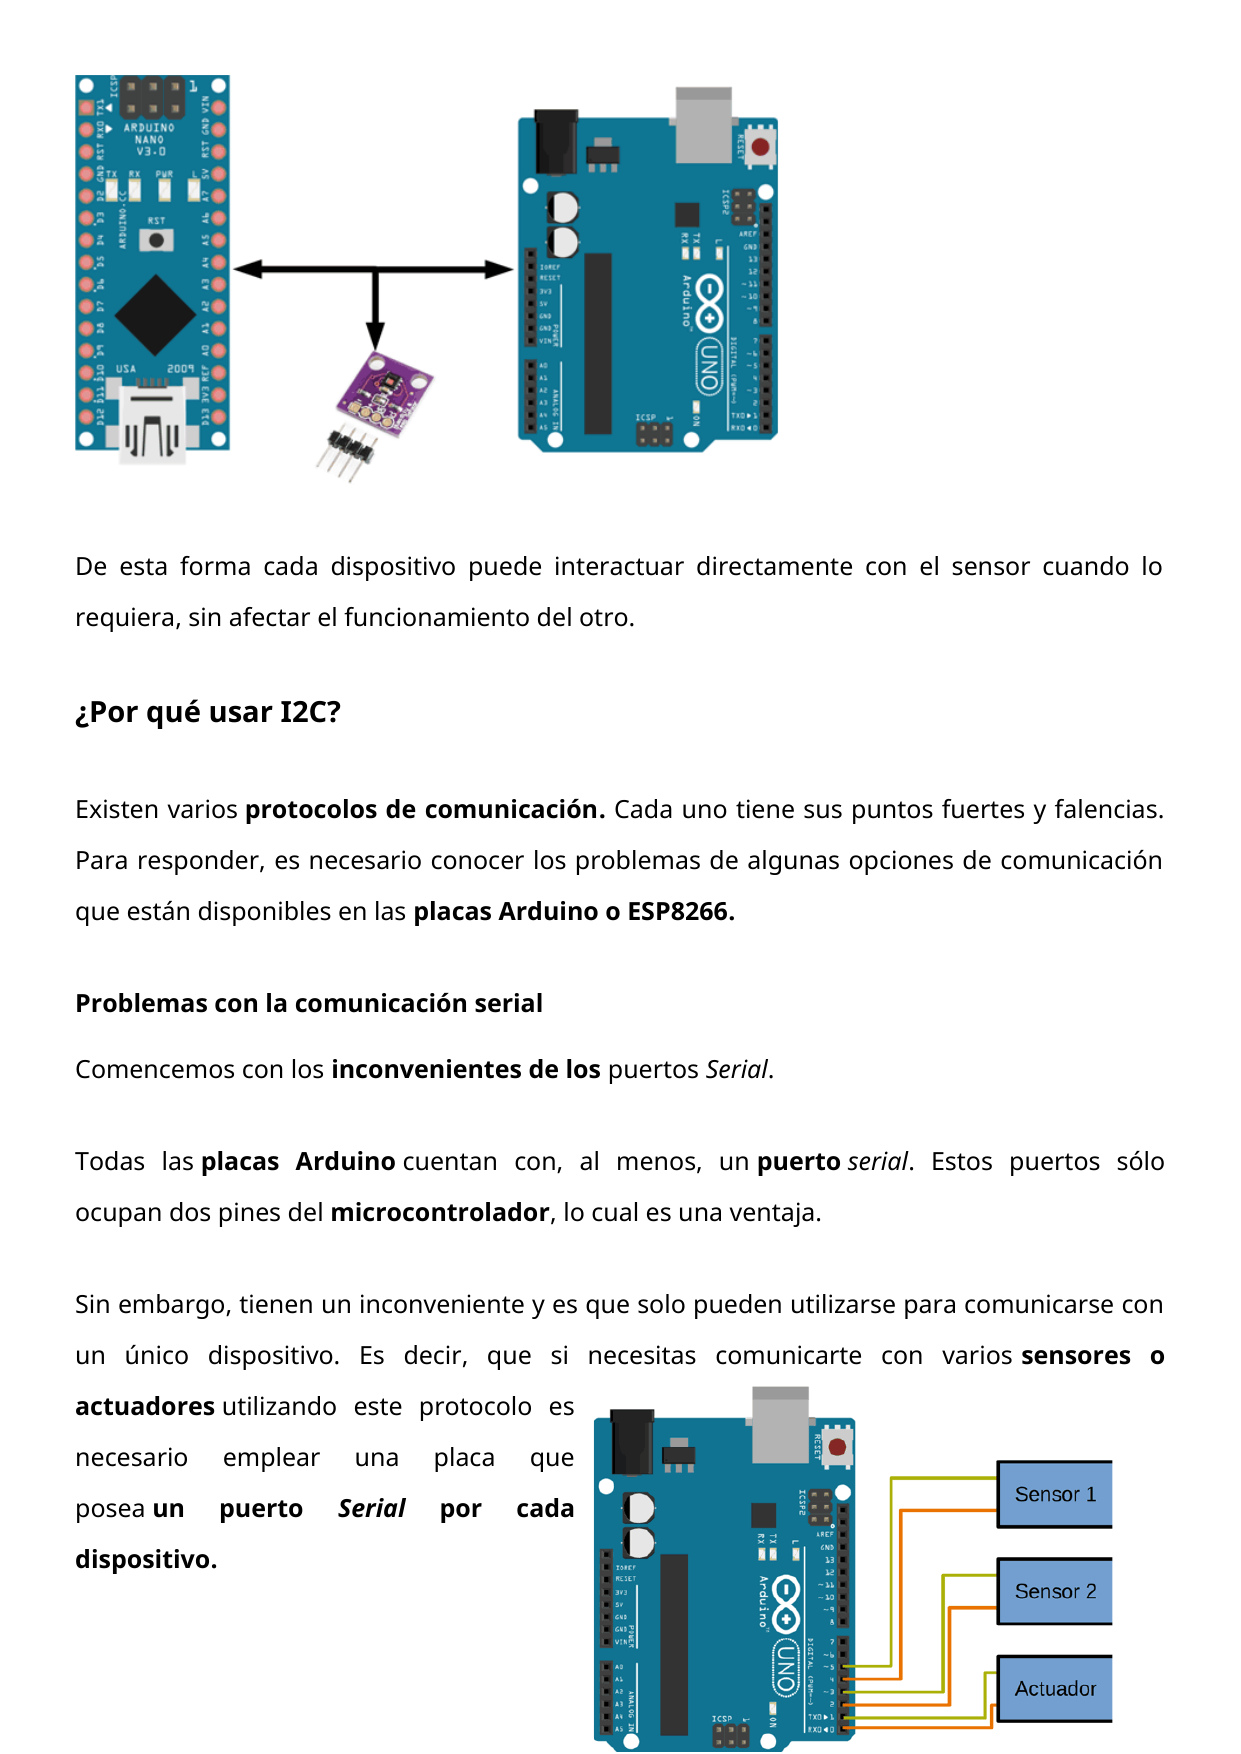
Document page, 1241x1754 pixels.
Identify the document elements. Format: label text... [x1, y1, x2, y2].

subtitle Problemas con la comunicación serial [75, 985, 1165, 1019]
text Todas las placas Arduino cuentan con, al menos, un puerto serial. Estos puertos sólo ocupan dos pines del microcontrolador, lo cual es una ventaja. [75, 1144, 1165, 1229]
text ¿Por qué usar I2C? [75, 692, 1165, 731]
text Sin embargo, tienen un inconveniente y es que solo pueden utilizarse para comunicarse con un único dispositivo. Es decir, que si necesitas comunicarte con varios sensores o actuadores utilizando este protocolo es necesario emplear una placa que posea un puerto Serial por cada dispositivo. [75, 1286, 1165, 1576]
picture [593, 1386, 1113, 1752]
text Existen varios protocolos de comunicación. Cada uno tiene sus puntos fuertes y falencias. Para responder, es necesario conocer los problemas de algunas opciones de comunicación que están disponibles en las placas Arduino o ESP8266. [75, 792, 1165, 928]
text Comencemos con los inconvenientes de los puertos Serial. [75, 1052, 1165, 1086]
picture [75, 75, 779, 514]
picture [629, 1692, 633, 1707]
text De esta forma cada dispositivo puede interactuar directamente con el sensor cuando lo requiera, sin afectar el funcionamiento del otro. [75, 549, 1165, 634]
